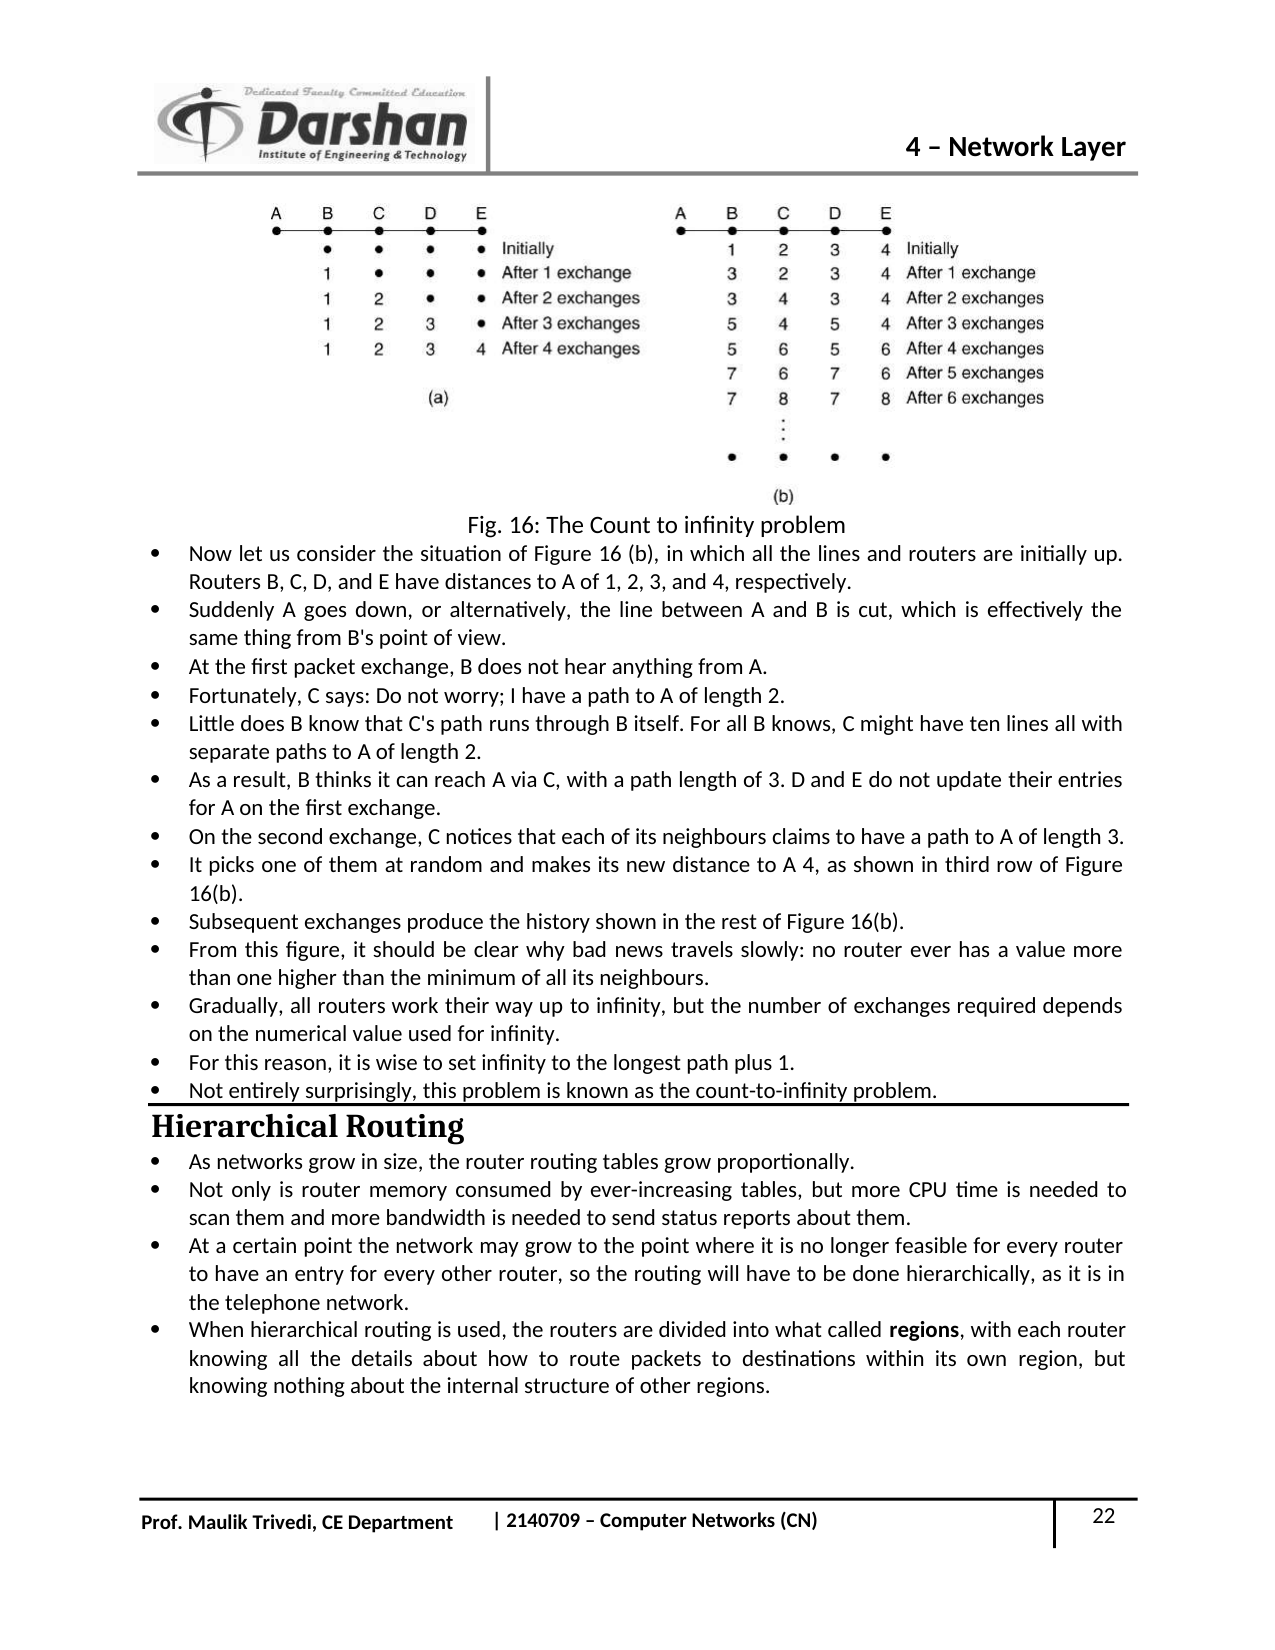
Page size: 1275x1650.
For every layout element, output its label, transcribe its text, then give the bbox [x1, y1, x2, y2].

list On the second exchange, C notices that each of its neighbours claims to have a path to A of length 3. [151, 821, 1214, 850]
list From this figure, it should be clear why bad news travels slowly: no router ever has a value more than one higher than the minimum of all its neighbours. [151, 935, 1126, 991]
text Fig. 16: The Count to infinity problem [467, 509, 1214, 539]
list For this reason, it is wise to set infinity to the longest path plus 1. [151, 1048, 1214, 1076]
list Gradually, all routers work their way up to infinity, but the number of exchanges required depends on the numerical value used for infinity. [151, 991, 1126, 1047]
list Subsequent exchanges produce the history shown in the rest of Figure 16(b). [151, 907, 1214, 935]
list At the first packet exchange, B does not hear anything from A. [151, 652, 1214, 680]
list As a result, B thinks it can reach A via C, with a path length of 3. D and E do not update their entries for A on the first exchange. [151, 765, 1126, 821]
list At a certain point the network may grow to the point where it is no longer feasible for every router to have an entry for every other router, so the routing will have to be done hierarchically, as it is in the telephone network. [151, 1232, 1126, 1316]
list When hierarchical routing is used, the routers are divided into what called regions, with each router knowing all the details about how to route packets to destinations within its own region, but knowing nothing about the internal structure of other regions. [151, 1316, 1126, 1400]
list Not only is router memory consumed by ever-increasing tables, but more CPU time is needed to scan them and more bandwidth is needed to send status reports about them. [151, 1175, 1127, 1231]
list Now let us consider the situation of Figure 16 (b), in which all the lines and routers are initially up. Routers B, C, D, and E have distances to A of 1, 2, 3, and 4, respectively. [151, 539, 1126, 595]
picture [271, 203, 1044, 505]
list Suddenly A goes down, or alternatively, the line between A and B is cut, which is effectively the same thing from B's point of view. [151, 595, 1126, 651]
list As networks grow in size, the router routing tables grow proportionally. [151, 1146, 1214, 1175]
list Fortunately, C says: Do not worry; I have a path to A of length 2. [151, 680, 1214, 709]
subtitle Hierarchical Routing [151, 1108, 1214, 1146]
list Not entirely surprisingly, this problem is known as the count-to-infinity problem. [151, 1076, 1214, 1104]
list Little does B know that C's path runs through B itself. For all B knows, C might have ten lines all with separate paths to A of length 2. [151, 709, 1126, 765]
list It picks one of them at random and makes its new distance to A 4, as shown in third row of Figure 16(b). [151, 850, 1126, 907]
picture [154, 83, 475, 164]
